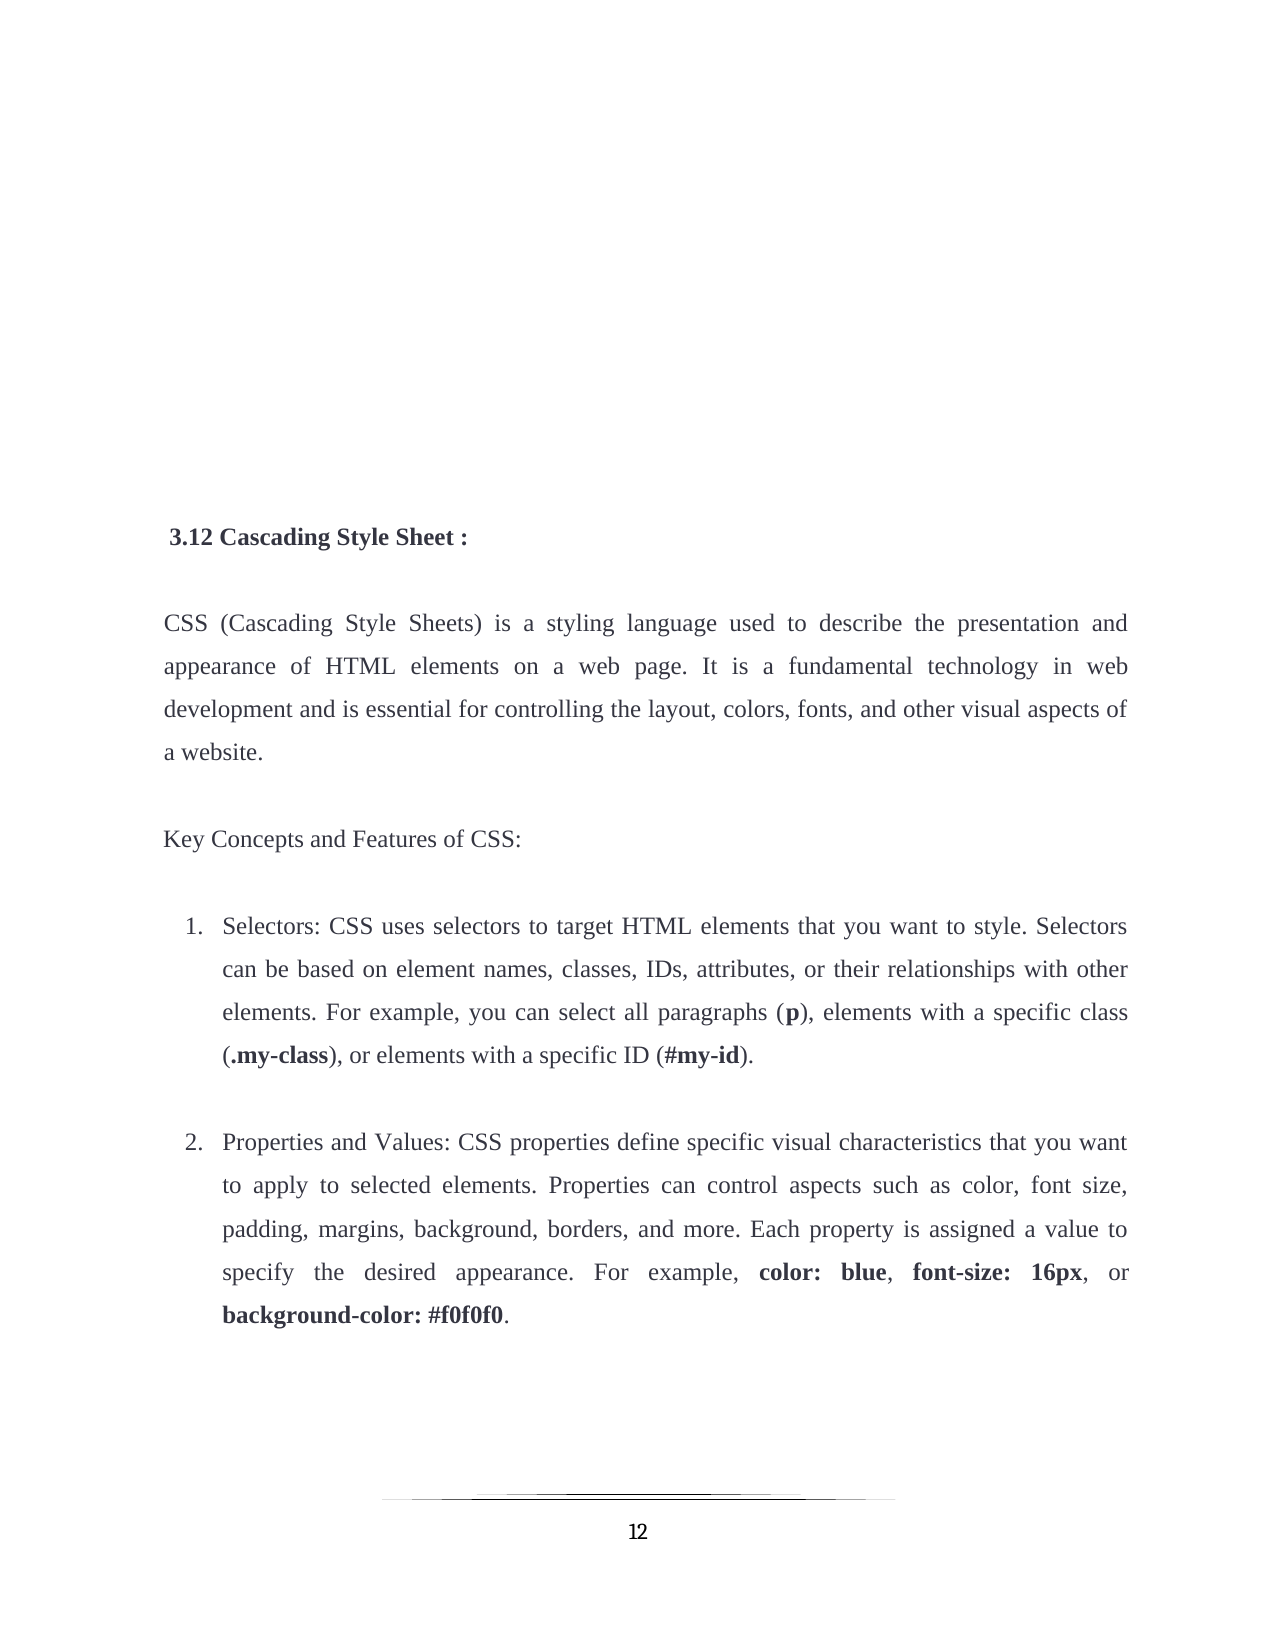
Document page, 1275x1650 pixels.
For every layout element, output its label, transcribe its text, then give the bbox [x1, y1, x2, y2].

list Selectors: CSS uses selectors to target HTML elements that you want to style. Selectors can be based on element names, classes, IDs, attributes, or their relationships with other elements. For example, you can select all paragraphs (p), elements with a specific class (.my-class), or elements with a specific ID (#my-id). [184, 911, 1129, 1069]
text Key Concepts and Features of CSS: [163, 824, 1129, 853]
text CSS (Cascading Style Sheets) is a styling language used to describe the presentation and appearance of HTML elements on a web page. It is a fundamental technology in web development and is essential for controlling the layout, colors, fonts, and other visual aspects of a website. [163, 565, 1129, 766]
text 3.12 Cascading Style Sheet : [163, 522, 1129, 550]
list Properties and Values: CSS properties define specific visual characteristics that you want to apply to selected elements. Properties can control aspects such as color, font size, padding, margins, background, borders, and more. Each property is assigned a value to specify the desired appearance. For example, color: blue, font-size: 16px, or background-color: #f0f0f0. [184, 1127, 1129, 1329]
